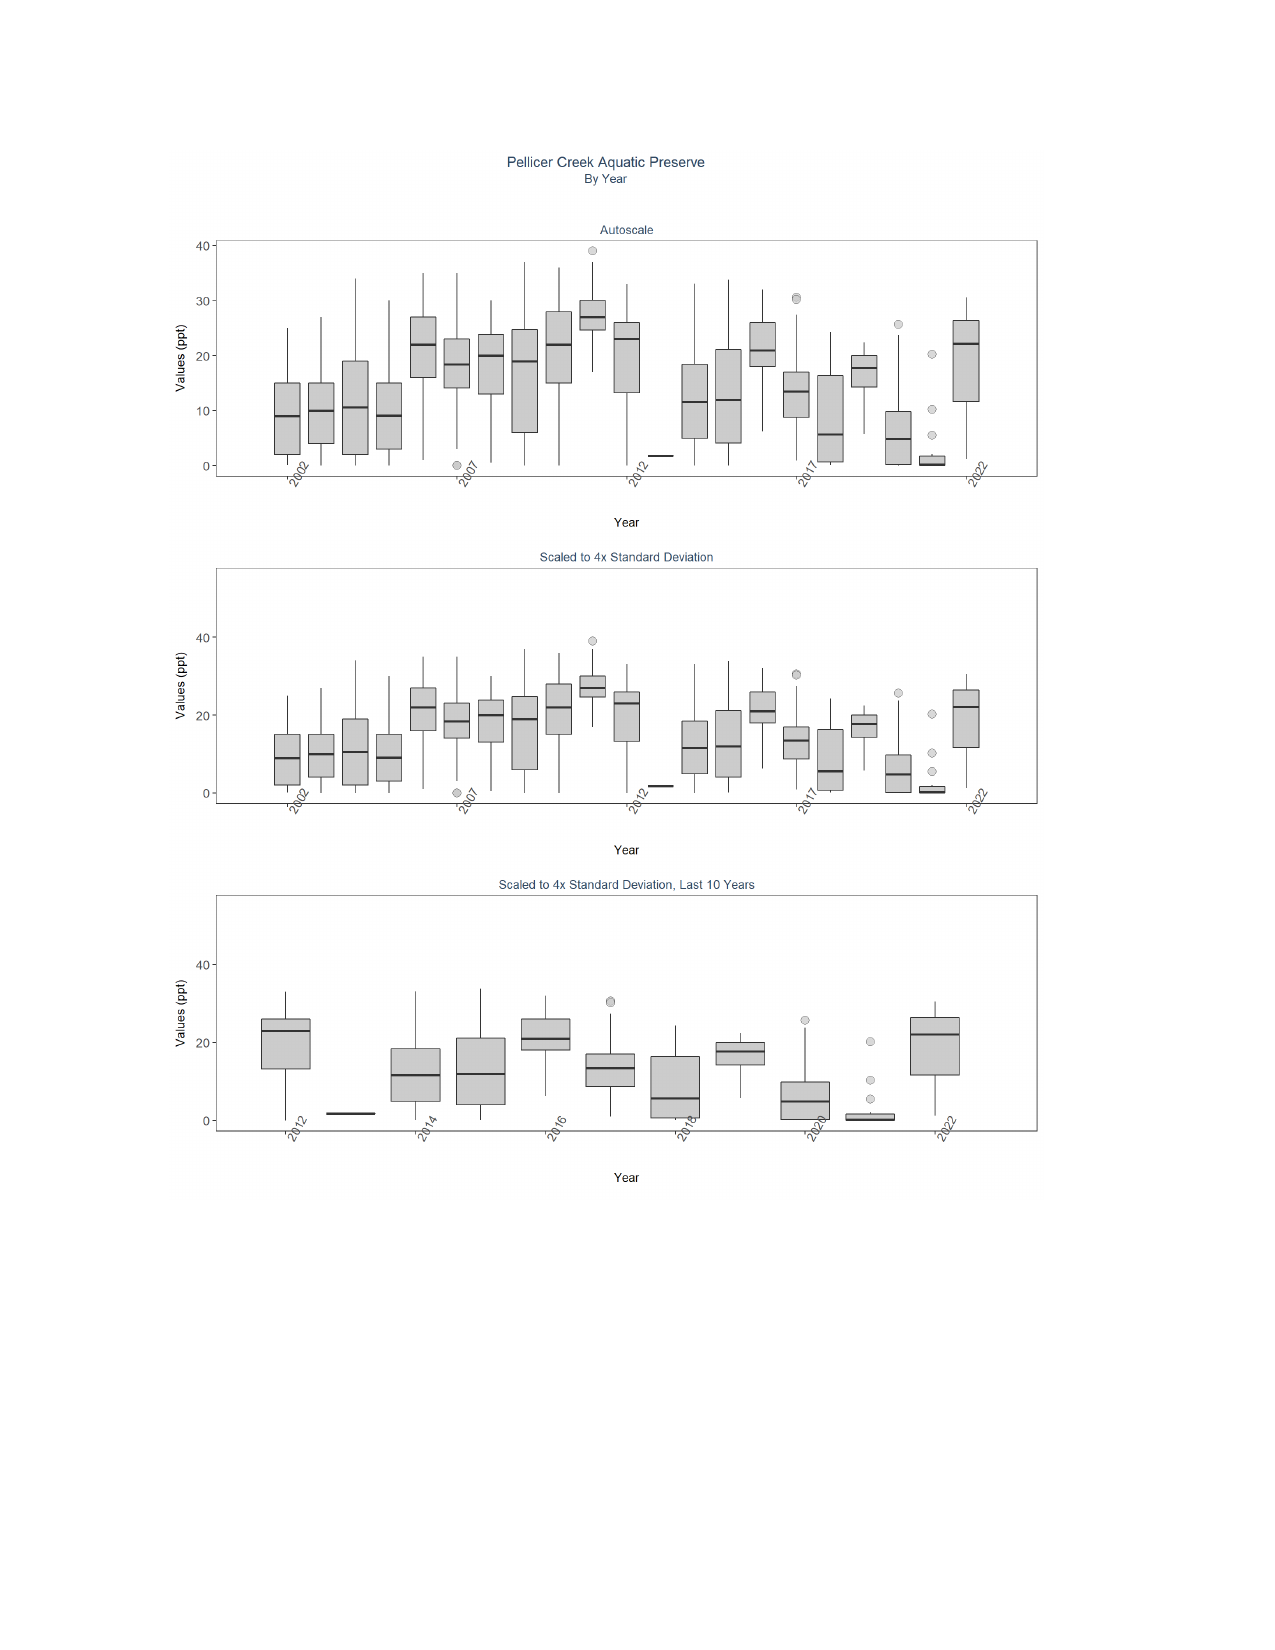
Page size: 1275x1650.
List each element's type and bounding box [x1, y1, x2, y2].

picture [168, 150, 1044, 1200]
